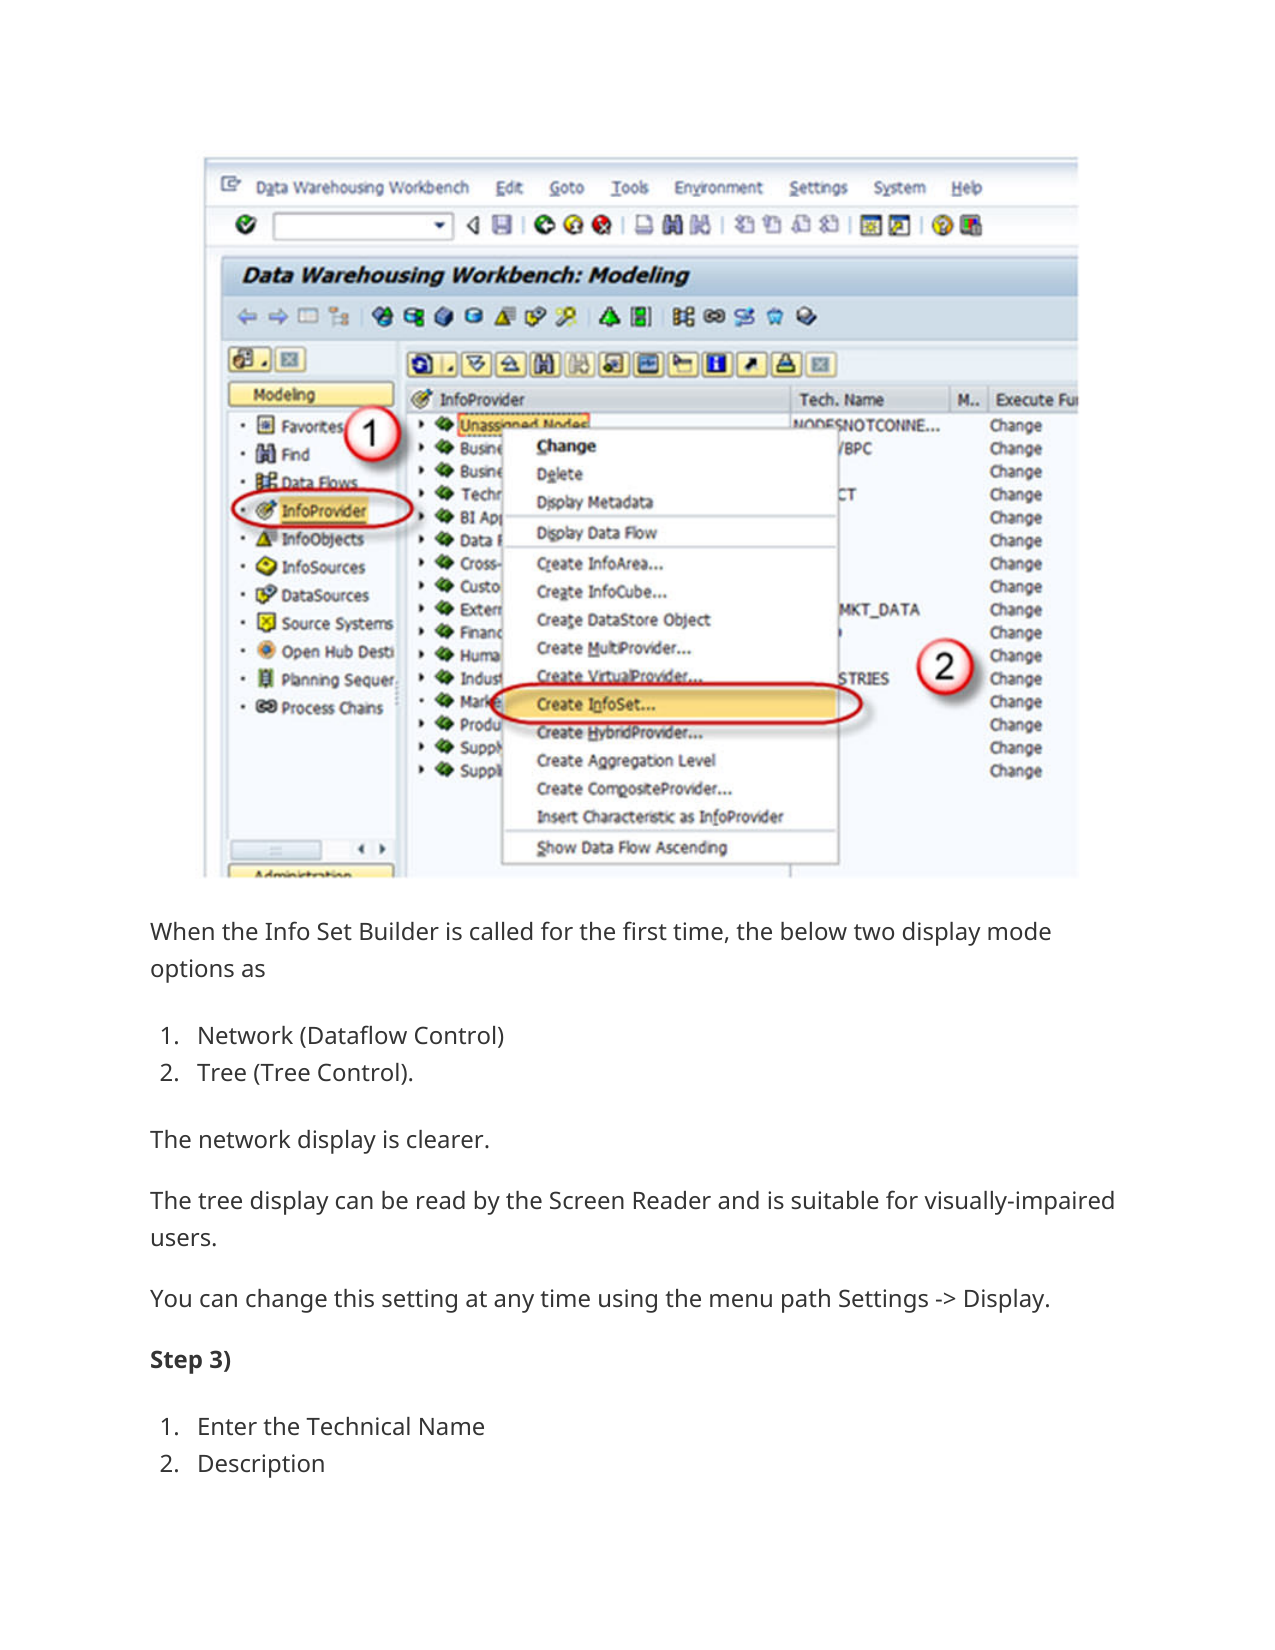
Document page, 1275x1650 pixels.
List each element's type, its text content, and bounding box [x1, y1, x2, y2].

text Step 3) [150, 1338, 1125, 1376]
picture [186, 150, 1089, 886]
text When the Info Set Builder is called for the first time, the below two display mode options as [150, 909, 1125, 984]
list Tree (Tree Control). [159, 1051, 1125, 1088]
text The tree display can be read by the Screen Reader and is suitable for visually-impaired users. [150, 1179, 1125, 1254]
text You can change this setting at any time using the menu path Settings -> Display. [150, 1277, 1125, 1314]
text The network display is clearer. [150, 1118, 1125, 1155]
list Enter the Technical Name [159, 1405, 1125, 1442]
list Description [159, 1442, 1125, 1480]
list Network (Dataflow Control) [159, 1013, 1125, 1051]
